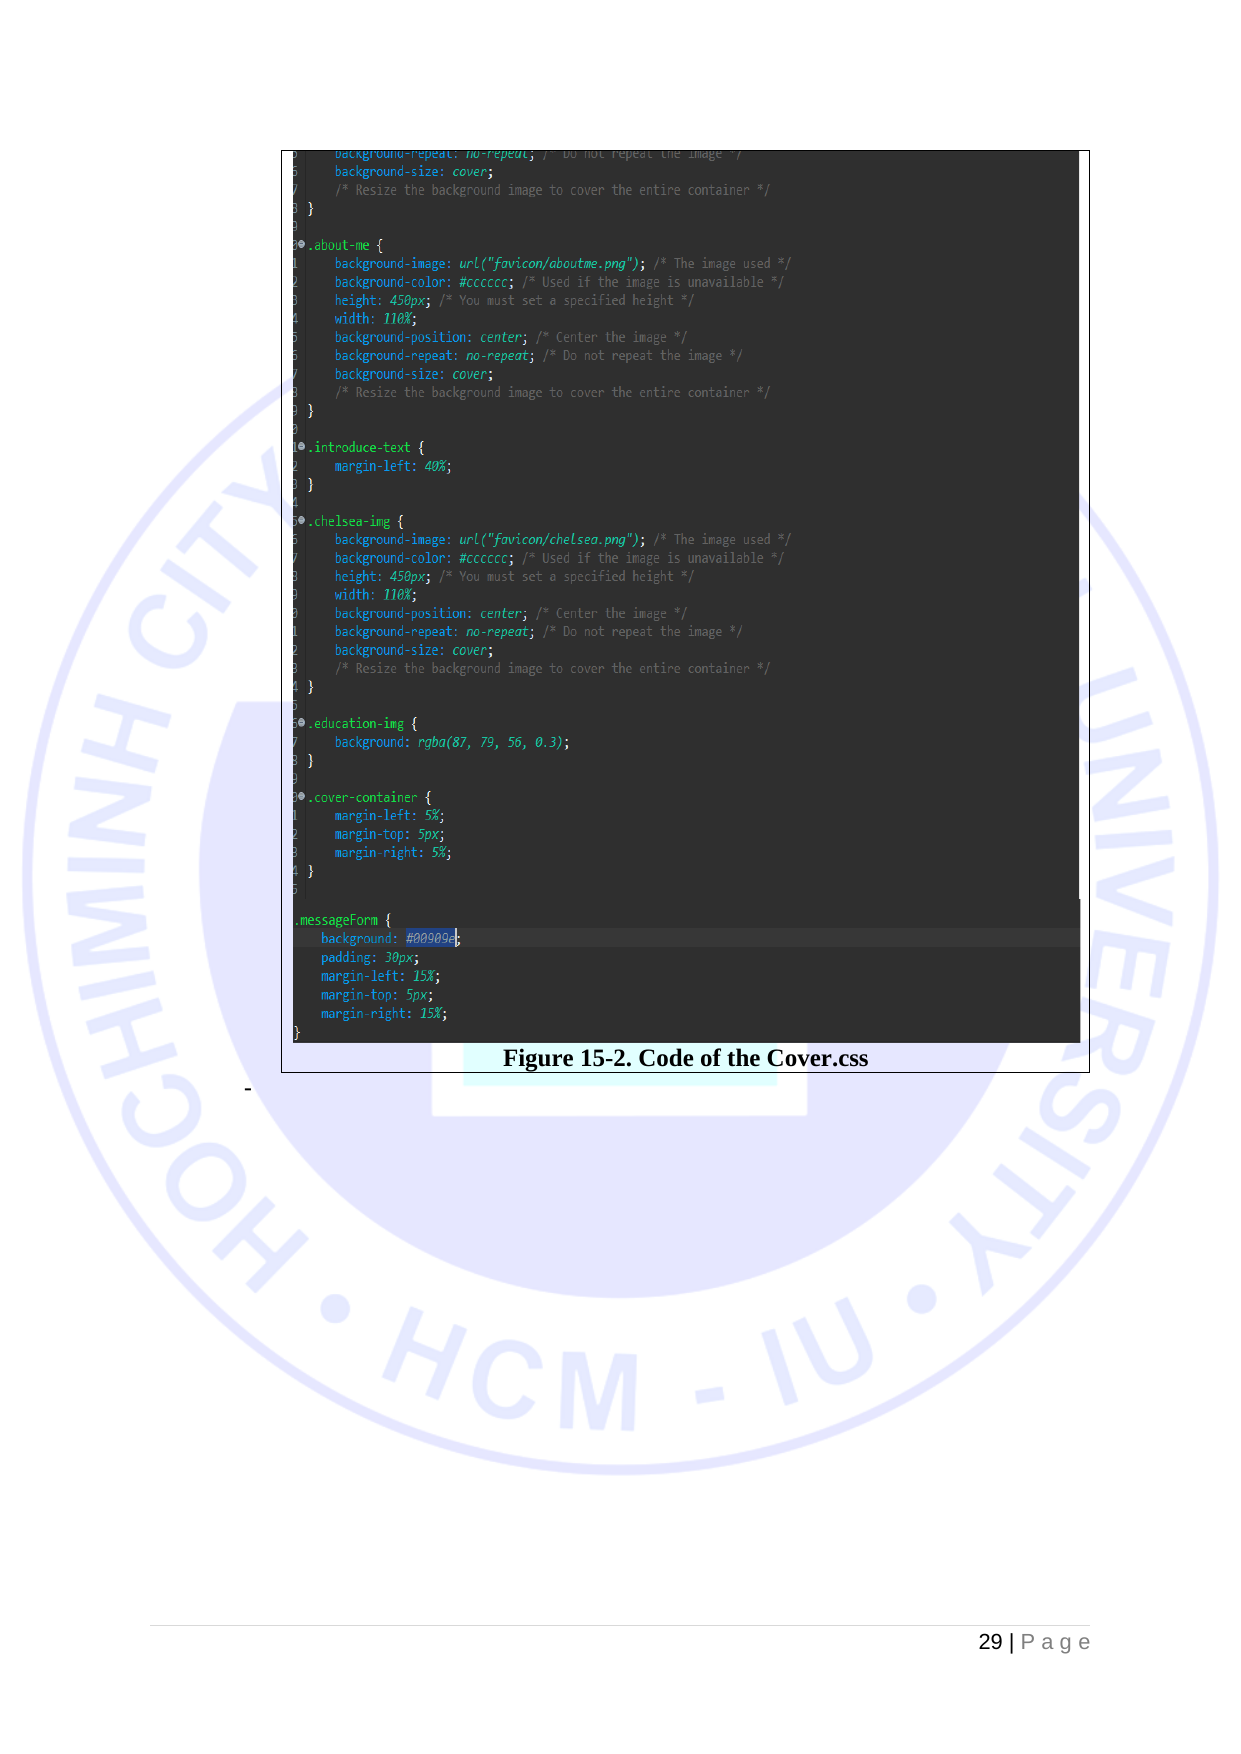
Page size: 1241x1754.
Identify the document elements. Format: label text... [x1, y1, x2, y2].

table_header Figure 15-1. Code of the Cover.css Figure 15-2. Code of the Cover.css [282, 151, 1089, 1072]
picture [293, 151, 1081, 1043]
